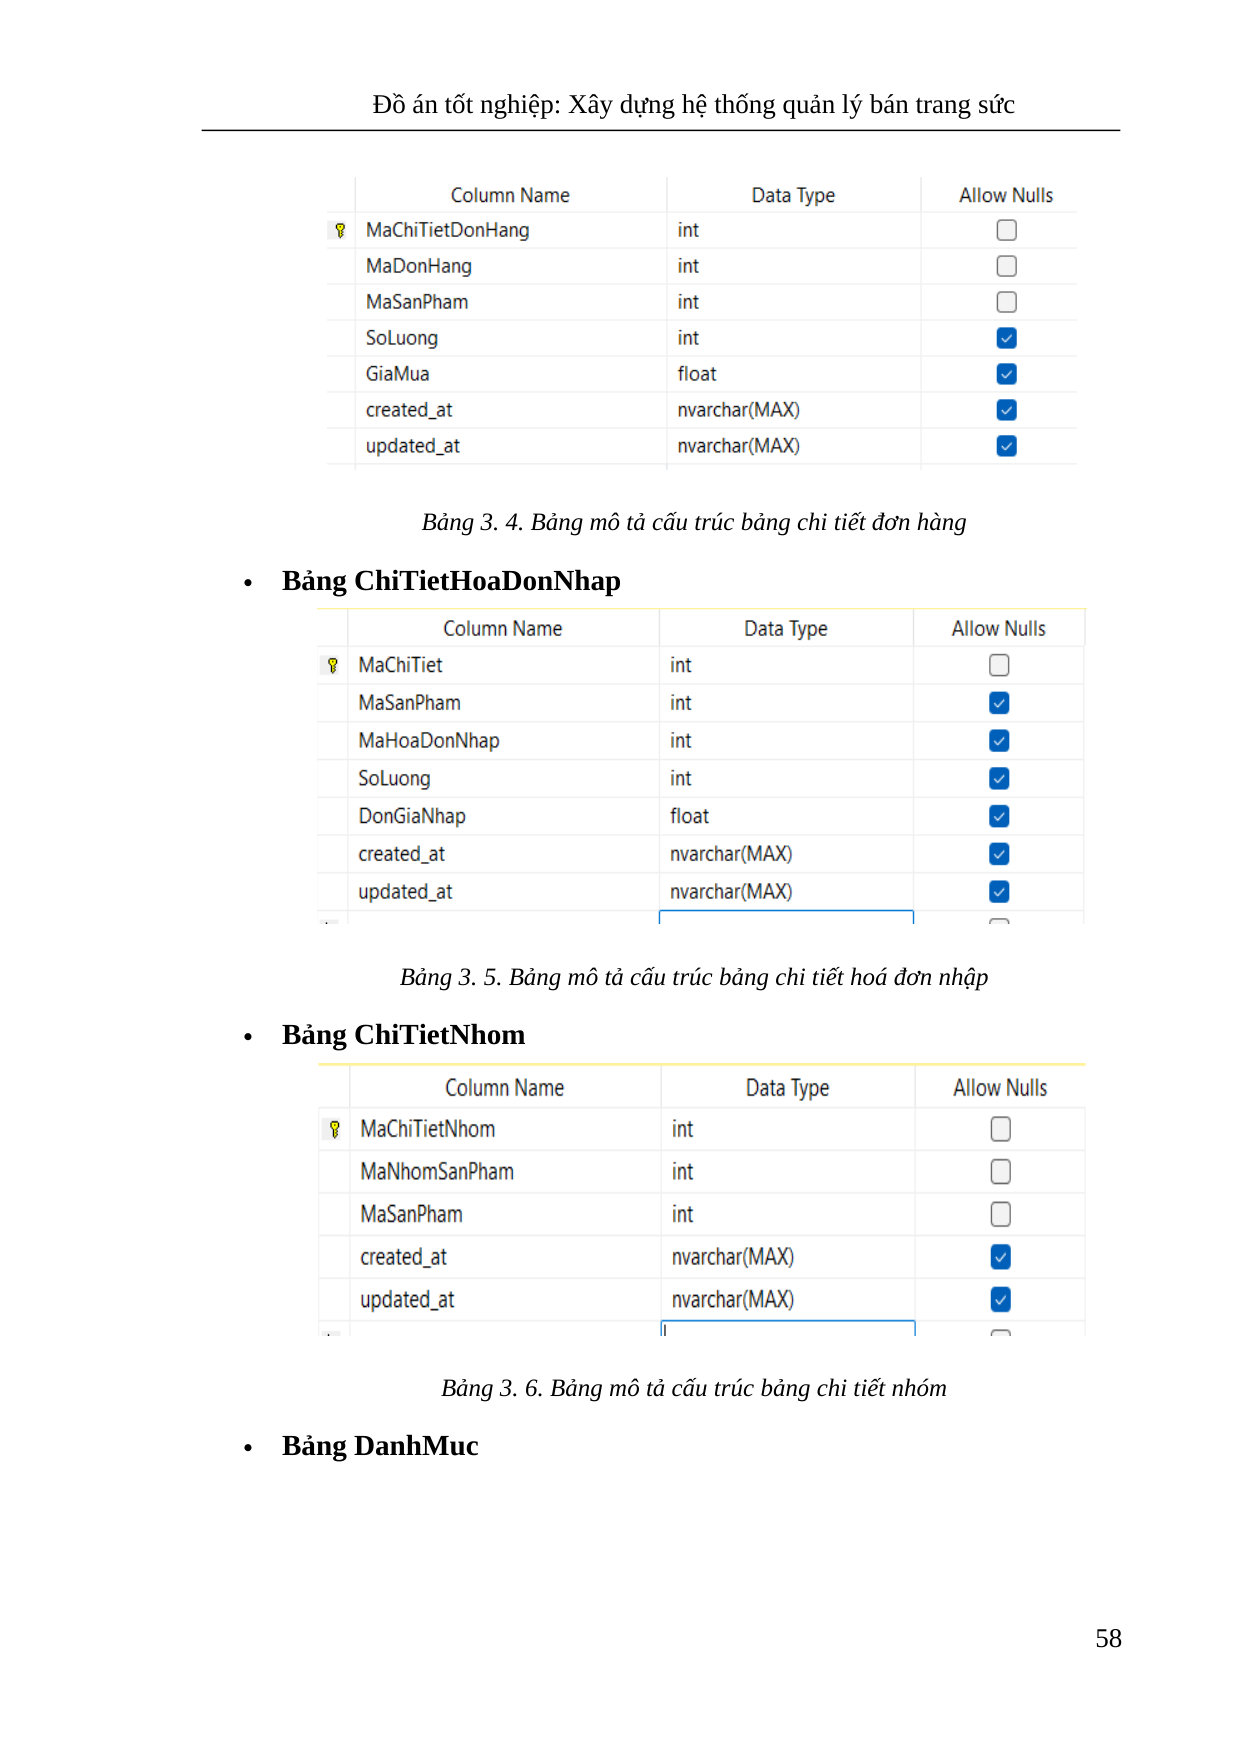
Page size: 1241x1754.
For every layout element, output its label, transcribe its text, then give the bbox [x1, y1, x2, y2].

text Bảng 3. 6. Bảng mô tả cấu trúc bảng chi tiết nhóm [207, 1373, 1122, 1402]
list Bảng ChiTietHoaDonNhap [244, 563, 1122, 596]
text Bảng 3. 4. Bảng mô tả cấu trúc bảng chi tiết đơn hàng [207, 507, 1122, 536]
text Bảng 3. 5. Bảng mô tả cấu trúc bảng chi tiết hoá đơn nhập [207, 962, 1122, 990]
list Bảng DanhMuc [244, 1428, 1122, 1462]
picture [318, 1063, 1086, 1336]
picture [327, 177, 1077, 470]
picture [317, 608, 1087, 924]
list Bảng ChiTietNhom [244, 1017, 1122, 1051]
